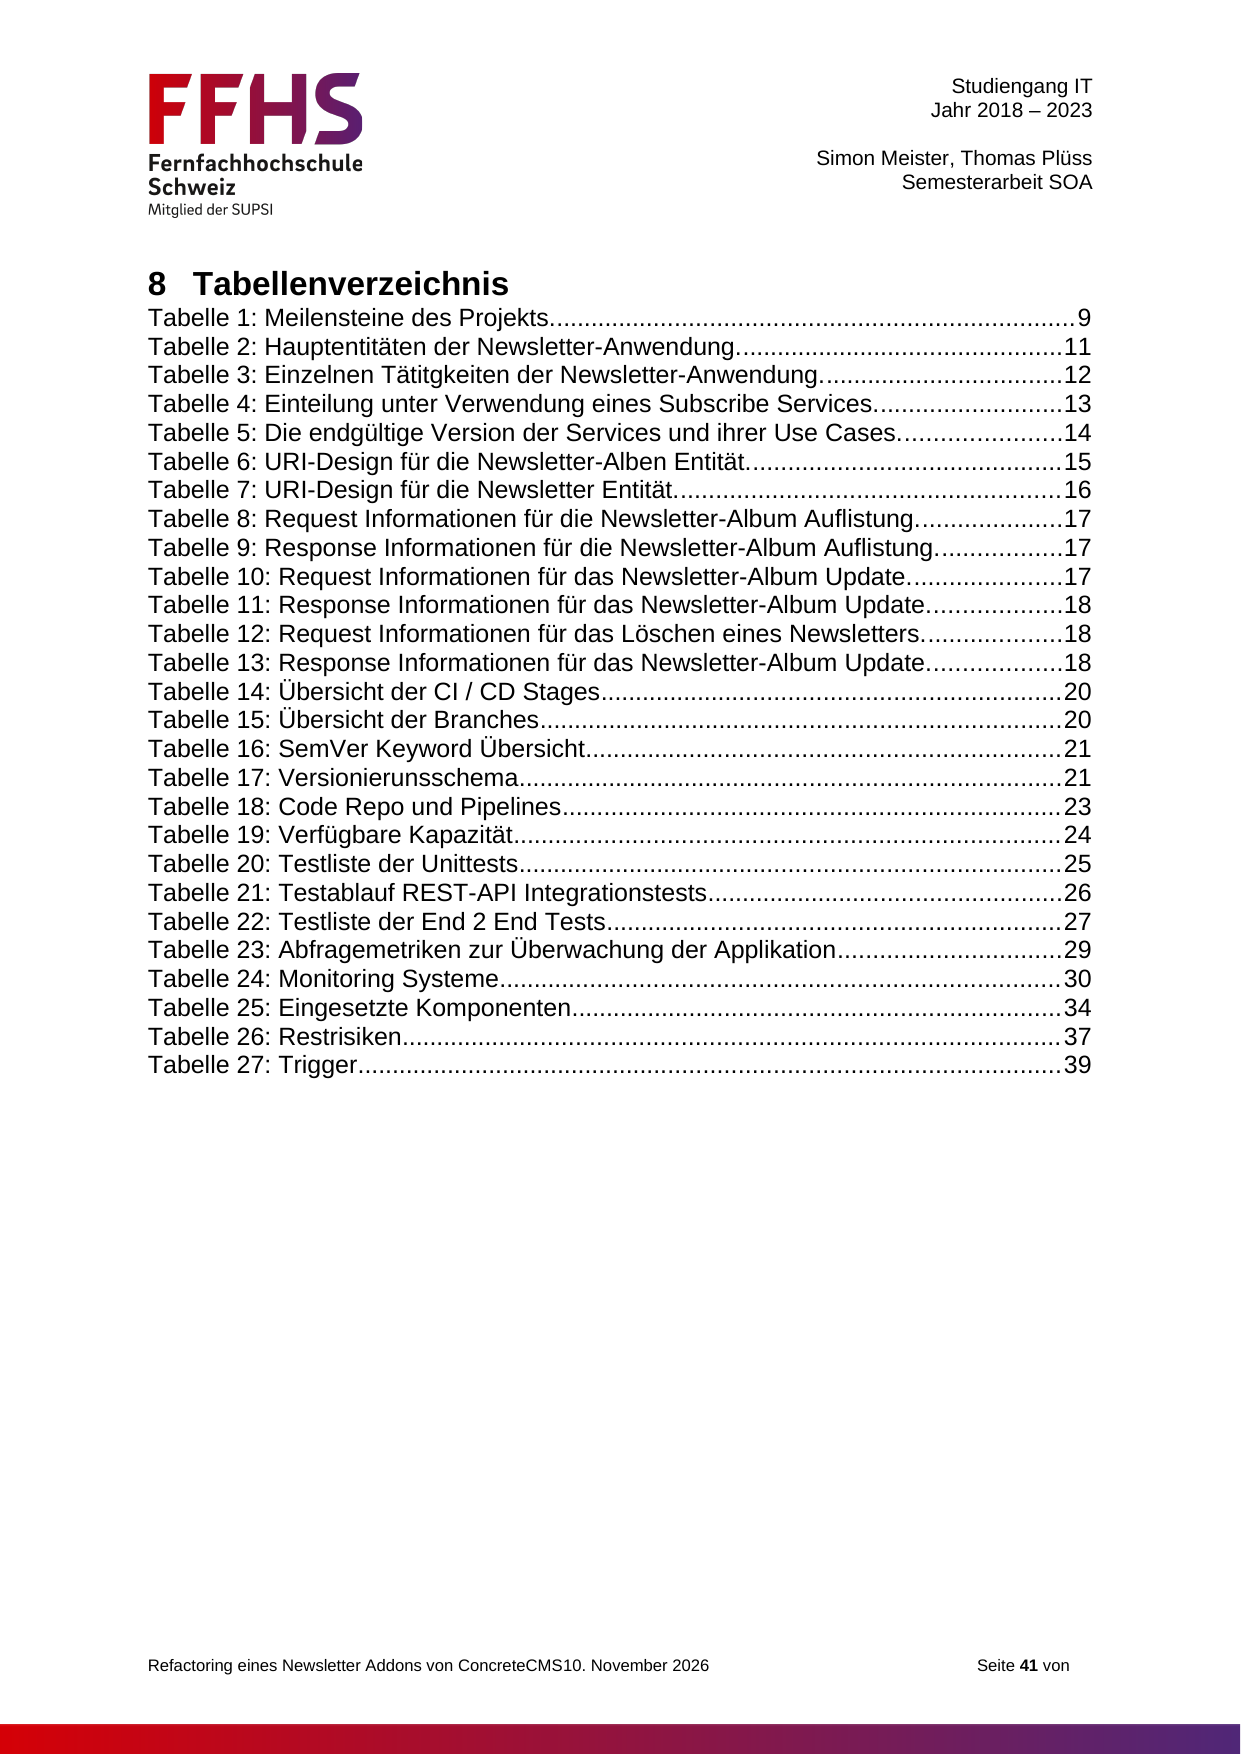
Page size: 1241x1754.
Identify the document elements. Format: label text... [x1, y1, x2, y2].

text Tabelle 24: Monitoring Systeme 30 [148, 964, 1092, 993]
text Tabelle 15: Übersicht der Branches 20 [148, 705, 1092, 734]
text Tabelle 14: Übersicht der CI / CD Stages 20 [148, 677, 1092, 705]
text Tabelle 21: Testablauf REST-API Integrationstests 26 [148, 878, 1092, 907]
text Tabelle 11: Response Informationen für das Newsletter-Album Update. 18 [148, 590, 1092, 619]
text Tabelle 9: Response Informationen für die Newsletter-Album Auflistung. 17 [148, 533, 1092, 562]
text Tabelle 27: Trigger 39 [148, 1050, 1092, 1079]
text Tabelle 18: Code Repo und Pipelines 23 [148, 792, 1092, 820]
text Tabelle 2: Hauptentitäten der Newsletter-Anwendung. 11 [148, 332, 1092, 360]
text Tabelle 19: Verfügbare Kapazität 24 [148, 820, 1092, 849]
text Tabelle 1: Meilensteine des Projekts. 9 [148, 303, 1092, 332]
text Tabelle 6: URI-Design für die Newsletter-Alben Entität. 15 [148, 447, 1092, 475]
text Tabelle 25: Eingesetzte Komponenten 34 [148, 993, 1092, 1022]
text Tabelle 26: Restrisiken 37 [148, 1022, 1092, 1050]
text Tabelle 7: URI-Design für die Newsletter Entität. 16 [148, 475, 1092, 504]
text Tabelle 3: Einzelnen Tätitgkeiten der Newsletter-Anwendung. 12 [148, 360, 1092, 389]
text Tabelle 5: Die endgültige Version der Services und ihrer Use Cases. 14 [148, 418, 1092, 447]
picture [148, 73, 363, 218]
text Tabelle 20: Testliste der Unittests 25 [148, 849, 1092, 878]
text Tabelle 13: Response Informationen für das Newsletter-Album Update. 18 [148, 648, 1092, 677]
subtitle Tabellenverzeichnis [148, 264, 1092, 303]
text Tabelle 10: Request Informationen für das Newsletter-Album Update. 17 [148, 562, 1092, 590]
picture [0, 1724, 1241, 1754]
text Tabelle 12: Request Informationen für das Löschen eines Newsletters. 18 [148, 619, 1092, 648]
text Tabelle 16: SemVer Keyword Übersicht 21 [148, 734, 1092, 763]
text Tabelle 17: Versionierunsschema 21 [148, 763, 1092, 792]
text Tabelle 22: Testliste der End 2 End Tests 27 [148, 907, 1092, 935]
text Tabelle 4: Einteilung unter Verwendung eines Subscribe Services. 13 [148, 389, 1092, 418]
text Tabelle 23: Abfragemetriken zur Überwachung der Applikation 29 [148, 935, 1092, 964]
text Tabelle 8: Request Informationen für die Newsletter-Album Auflistung. 17 [148, 504, 1092, 533]
